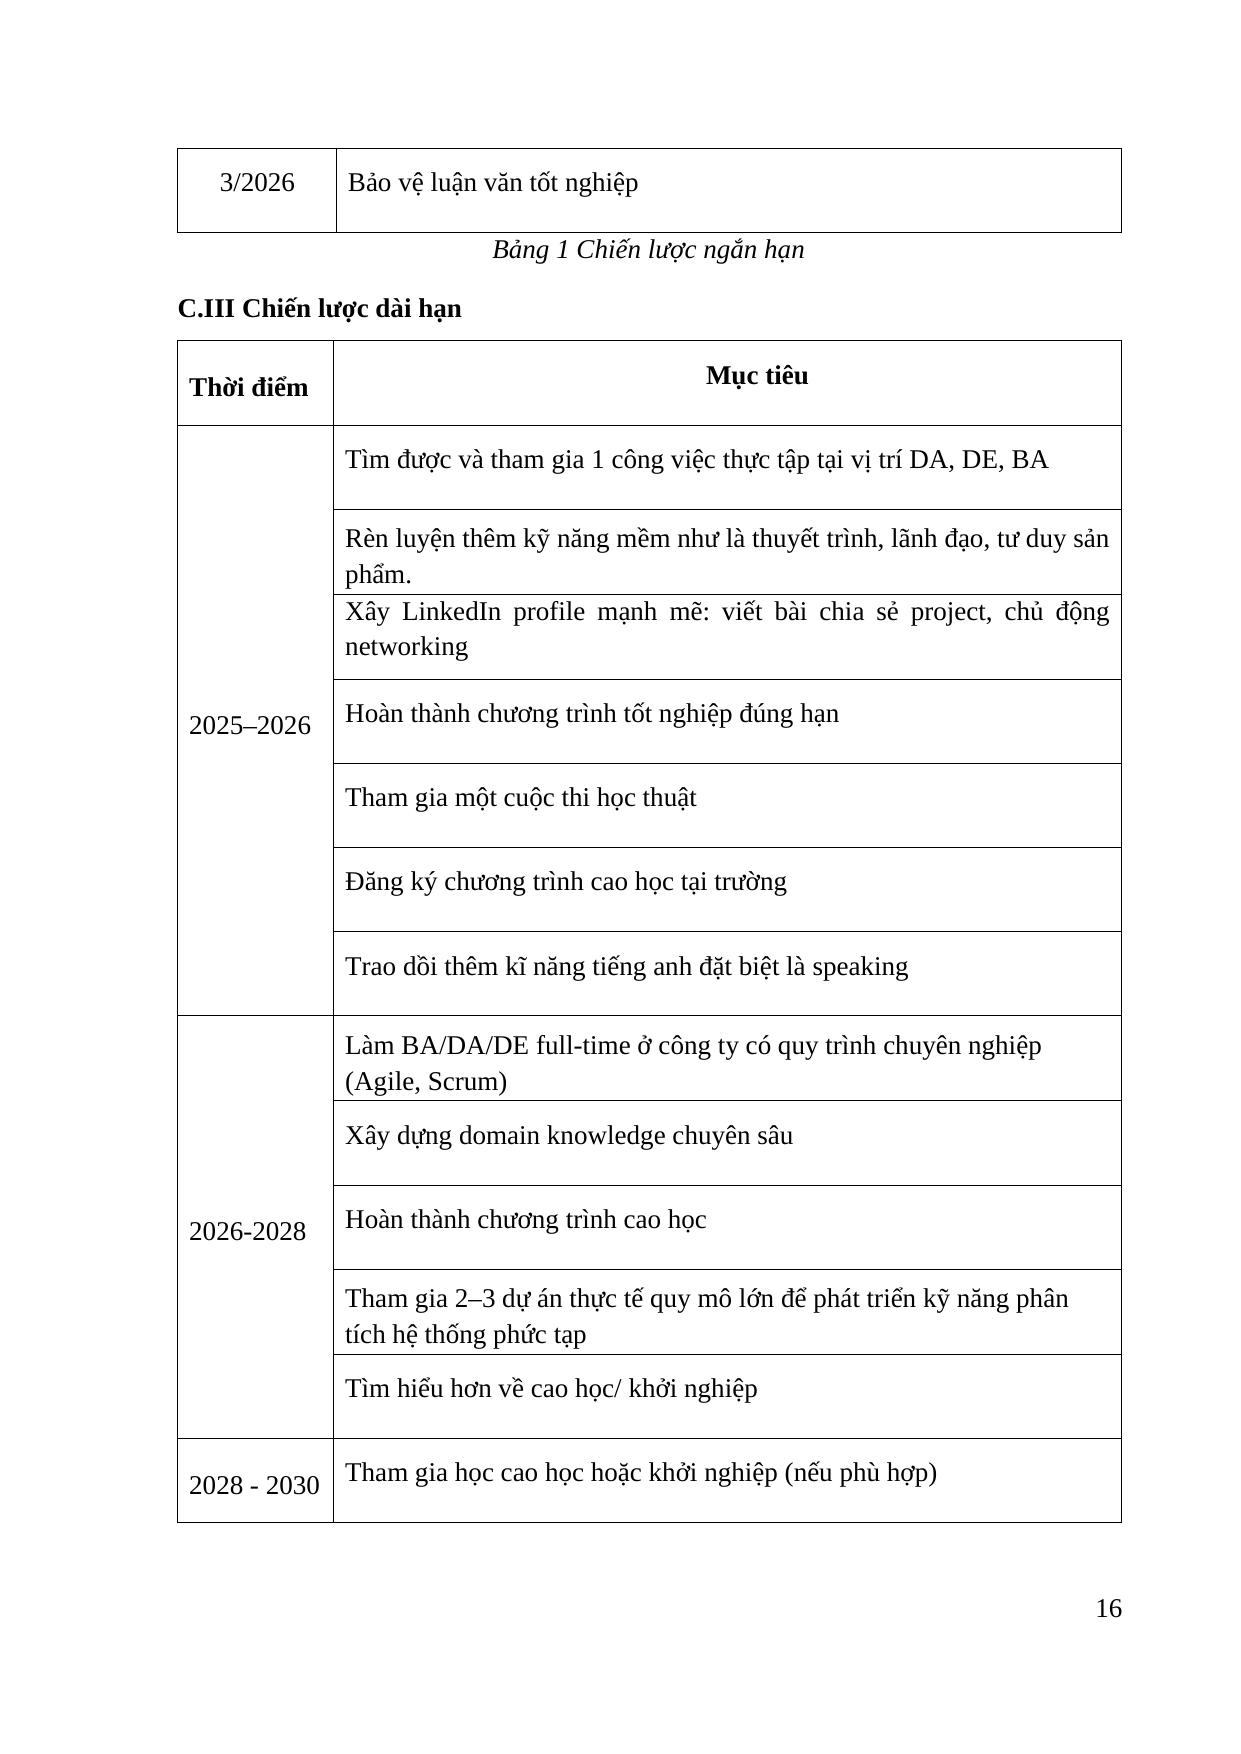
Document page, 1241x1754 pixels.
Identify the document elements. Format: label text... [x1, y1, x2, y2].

text Bảng 1 Chiến lược ngắn hạn [177, 233, 1122, 264]
table_cell 2028 - 2030 [178, 1439, 333, 1522]
table_cell 3/2026 [178, 149, 336, 232]
table_cell Đăng ký chương trình cao học tại trường [334, 848, 1121, 931]
table_cell 2026-2028 [178, 1016, 333, 1438]
table_cell Xây dựng domain knowledge chuyên sâu [334, 1101, 1121, 1184]
table_cell Hoàn thành chương trình cao học [334, 1186, 1121, 1269]
table_cell Tìm được và tham gia 1 công việc thực tập tại vị trí DA, DE, BA [334, 426, 1121, 509]
table_cell Trao dồi thêm kĩ năng tiếng anh đặt biệt là speaking [334, 932, 1121, 1015]
table_cell 2025–2026 [178, 426, 333, 1015]
subtitle Chiến lược dài hạn [177, 292, 1122, 323]
table_cell Tham gia 2–3 dự án thực tế quy mô lớn để phát triển kỹ năng phân tích hệ thống phức tạp [334, 1270, 1121, 1354]
table_cell Tham gia học cao học hoặc khởi nghiệp (nếu phù hợp) [334, 1439, 1121, 1522]
table_cell Làm BA/DA/DE full-time ở công ty có quy trình chuyên nghiệp (Agile, Scrum) [334, 1016, 1121, 1100]
table_header Thời điểm [178, 341, 333, 424]
table_cell Xây LinkedIn profile mạnh mẽ: viết bài chia sẻ project, chủ động networking [334, 595, 1121, 679]
table_cell Bảo vệ luận văn tốt nghiệp [337, 149, 1121, 232]
table_cell Tìm hiểu hơn về cao học/ khởi nghiệp [334, 1355, 1121, 1438]
table_cell Hoàn thành chương trình tốt nghiệp đúng hạn [334, 680, 1121, 763]
table_cell Tham gia một cuộc thi học thuật [334, 764, 1121, 847]
table_cell Rèn luyện thêm kỹ năng mềm như là thuyết trình, lãnh đạo, tư duy sản phẩm. [334, 510, 1121, 594]
table_header Mục tiêu [334, 341, 1121, 424]
